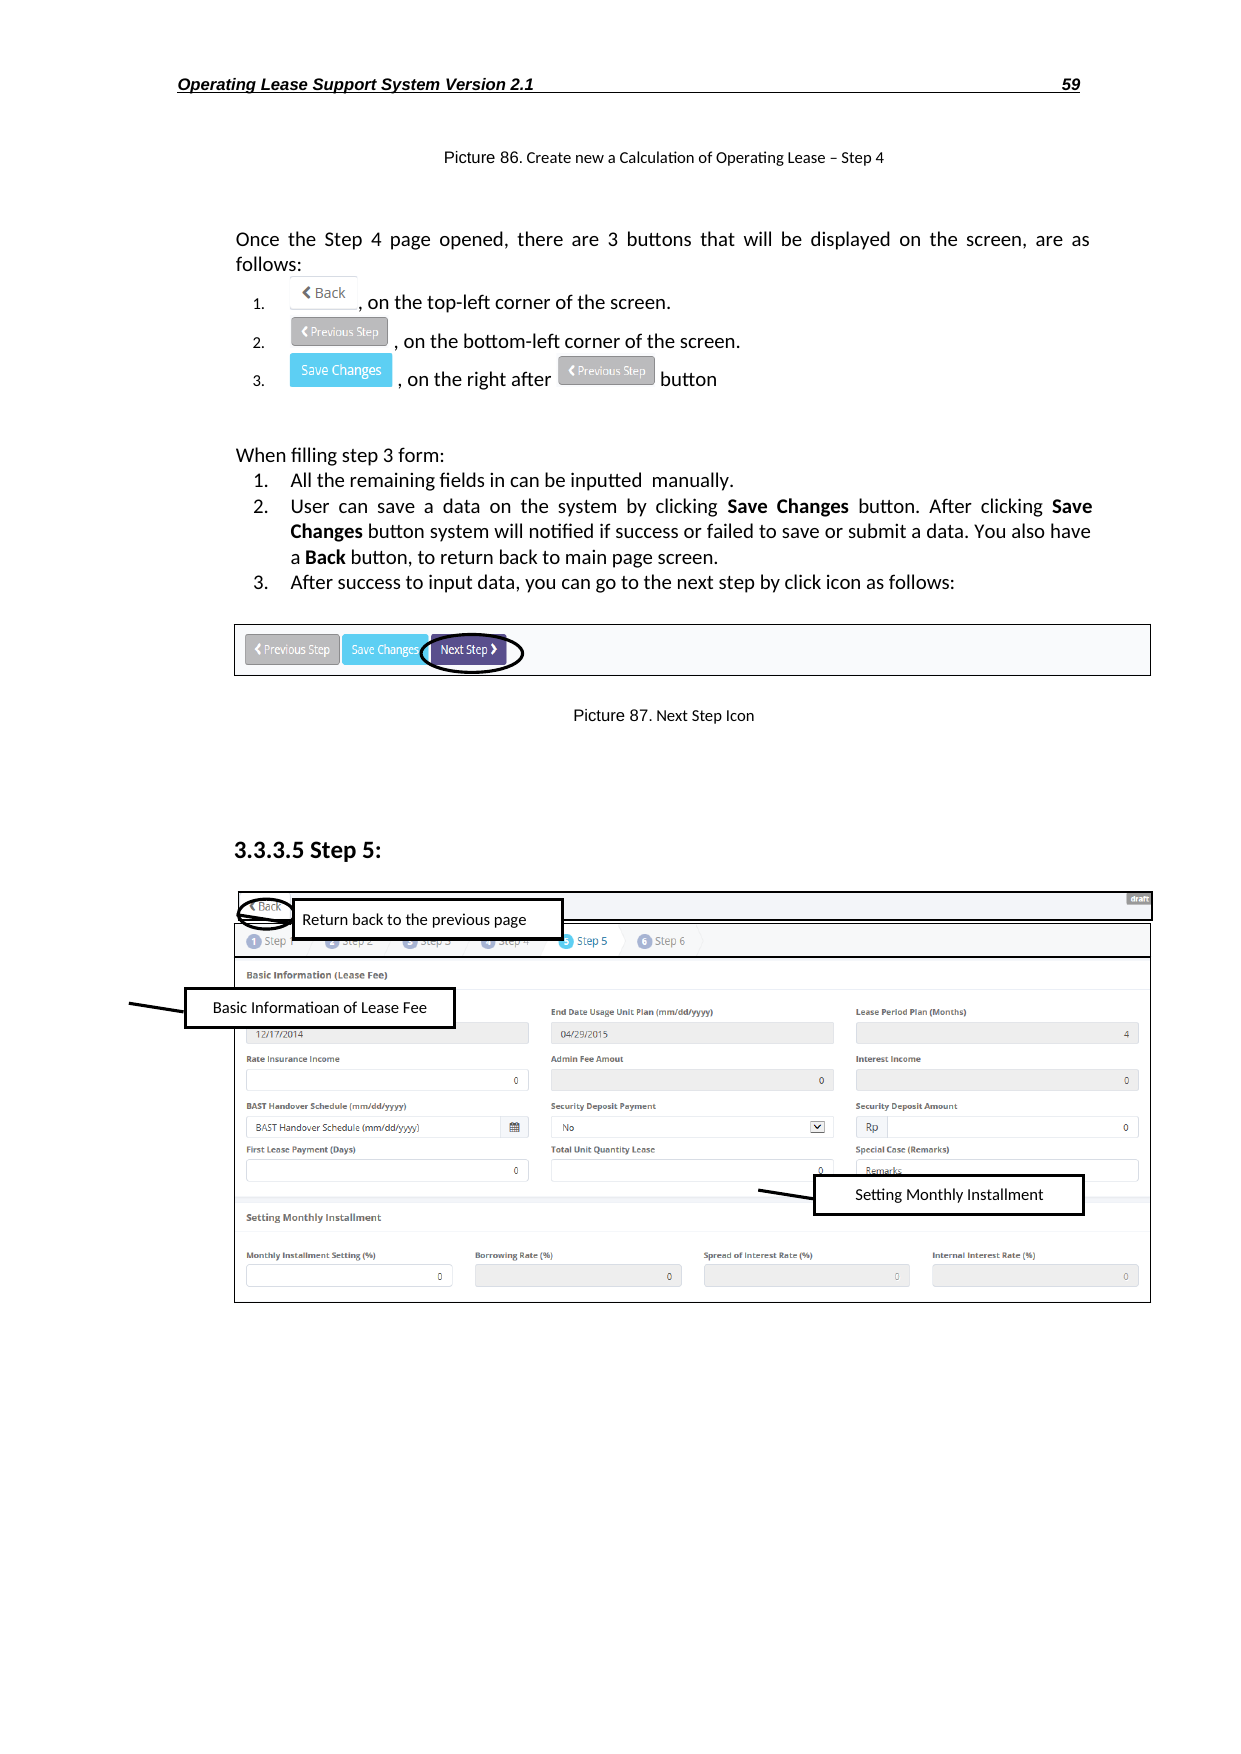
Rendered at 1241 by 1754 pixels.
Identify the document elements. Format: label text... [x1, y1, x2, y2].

picture [556, 353, 656, 387]
picture [241, 901, 292, 919]
list User can save a data on the system by clicking Save Changes button. After clicking Save Changes button system will notified if success or failed to save or submit a data. You also have a Back button, to return back to main page screen. [253, 493, 1092, 569]
list Create new a Calculation of Operating Lease – Step 4 [235, 148, 1092, 168]
picture [235, 924, 1150, 956]
picture [289, 315, 389, 348]
picture [289, 276, 358, 310]
text Once the Step 4 page opened, there are 3 buttons that will be displayed on the screen, are as follows: [236, 226, 1092, 277]
list All the remaining fields in can be inputted manually. [253, 468, 1092, 493]
picture [289, 353, 393, 387]
list , on the bottom-left corner of the screen. [252, 315, 1092, 353]
list , on the right after button [252, 353, 1092, 391]
list Next Step Icon [235, 705, 1092, 726]
picture [235, 958, 1150, 1302]
text When filling step 3 form: [236, 442, 1092, 468]
picture [239, 893, 1151, 919]
subtitle 3.3.3.5 Step 5: [233, 835, 1092, 865]
list , on the top-left corner of the screen. [252, 277, 1092, 315]
picture [235, 625, 1150, 675]
list After success to input data, you can go to the next step by click icon as follows: [253, 569, 1092, 595]
